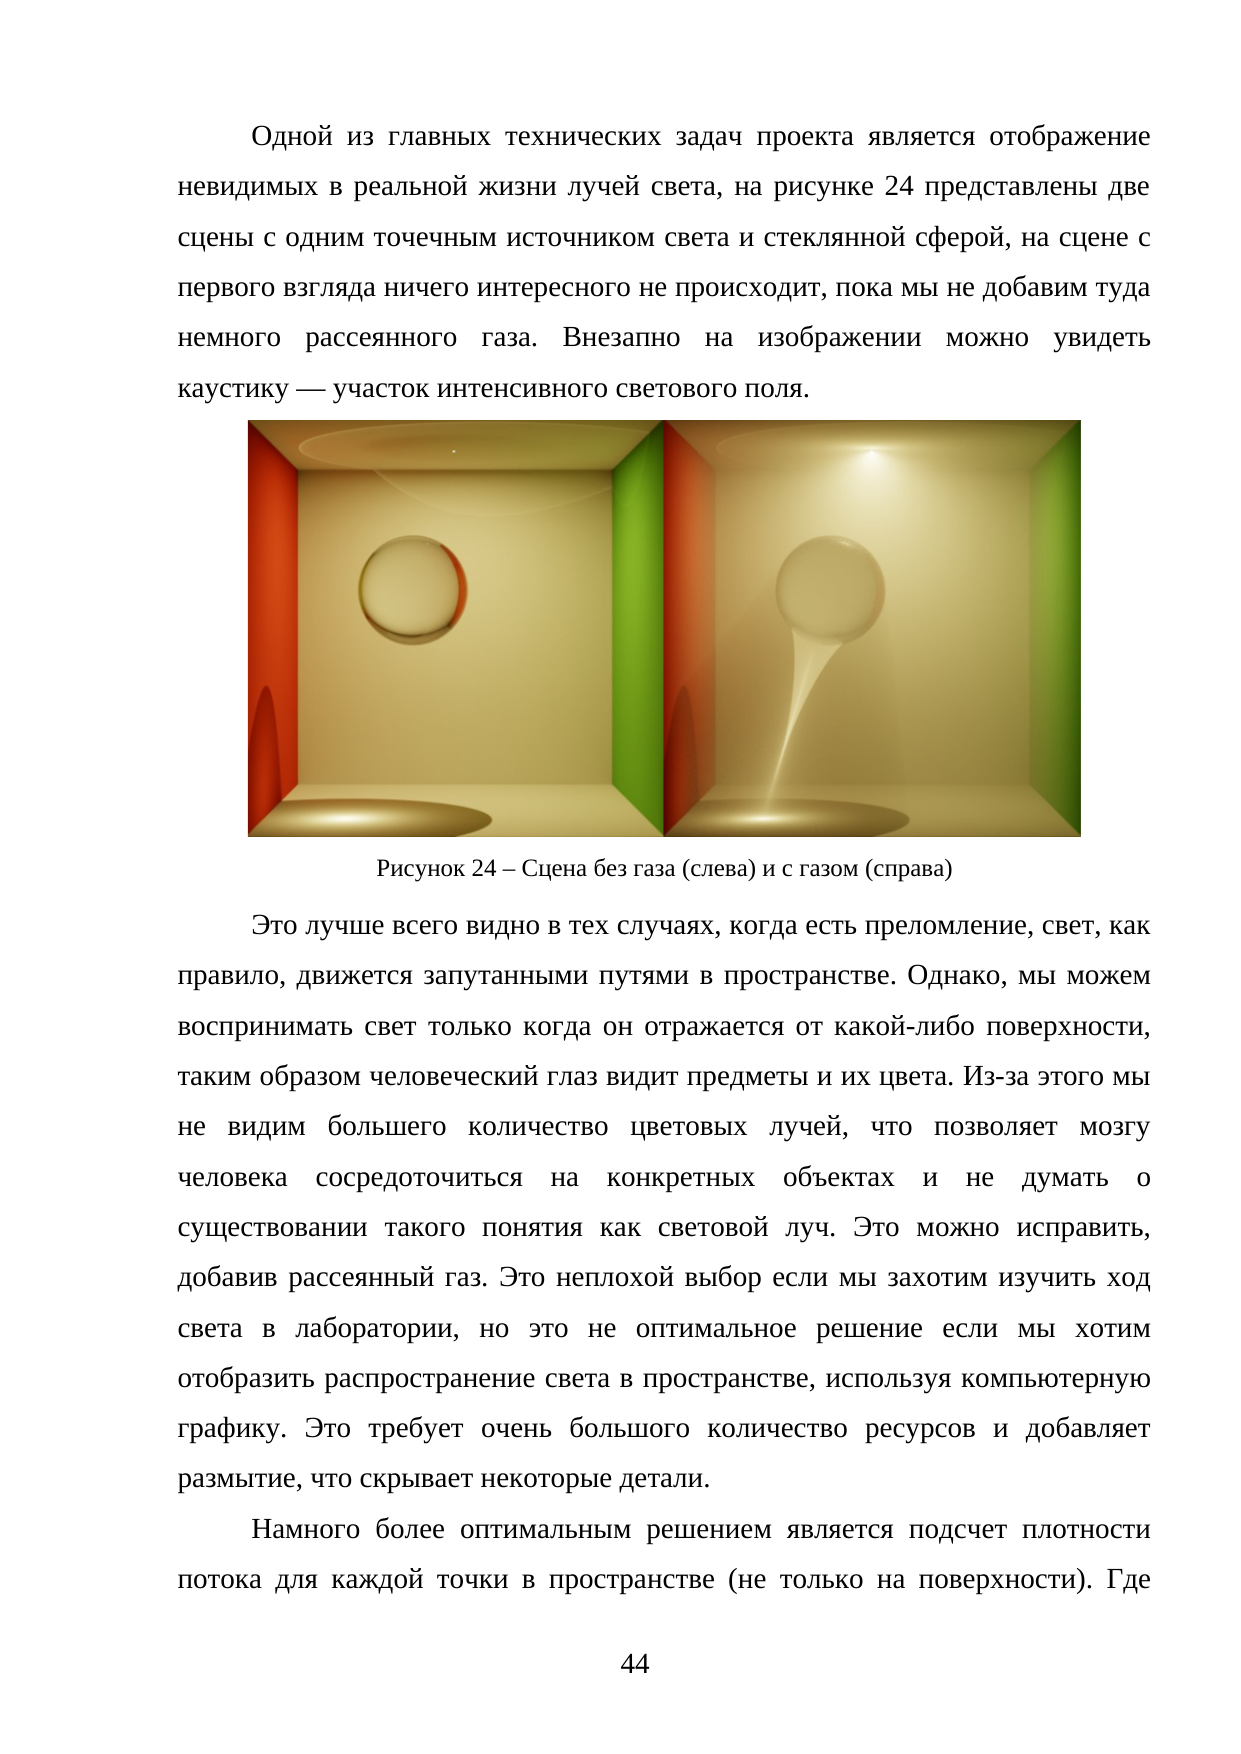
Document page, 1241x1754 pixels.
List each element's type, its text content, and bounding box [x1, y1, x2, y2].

picture [247, 420, 1082, 837]
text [177, 1511, 1152, 1595]
text Одной из главных технических задач проекта является отображение невидимых в реальной жизни лучей света, на рисунке 24 представлены две сцены с одним точечным источником света и стеклянной сферой, на сцене с первого взгляда ничего интересного не происходит, пока мы не добавим туда немного рассеянного газа. Внезапно на изображении можно увидеть каустику — участок интенсивного светового поля. [177, 118, 1152, 403]
text Рисунок 24 – Сцена без газа (слева) и с газом (справа) [177, 853, 1152, 882]
text Это лучше всего видно в тех случаях, когда есть преломление, свет, как правило, движется запутанными путями в пространстве. Однако, мы можем воспринимать свет только когда он отражается от какой-либо поверхности, таким образом человеческий глаз видит предметы и их цвета. Из-за этого мы не видим большего количество цветовых лучей, что позволяет мозгу человека сосредоточиться на конкретных объектах и не думать о существовании такого понятия как световой луч. Это можно исправить, добавив рассеянный газ. Это неплохой выбор если мы захотим изучить ход света в лаборатории, но это не оптимальное решение если мы хотим отобразить распространение света в пространстве, используя компьютерную графику. Это требует очень большого количество ресурсов и добавляет размытие, что скрывает некоторые детали. [177, 907, 1152, 1494]
